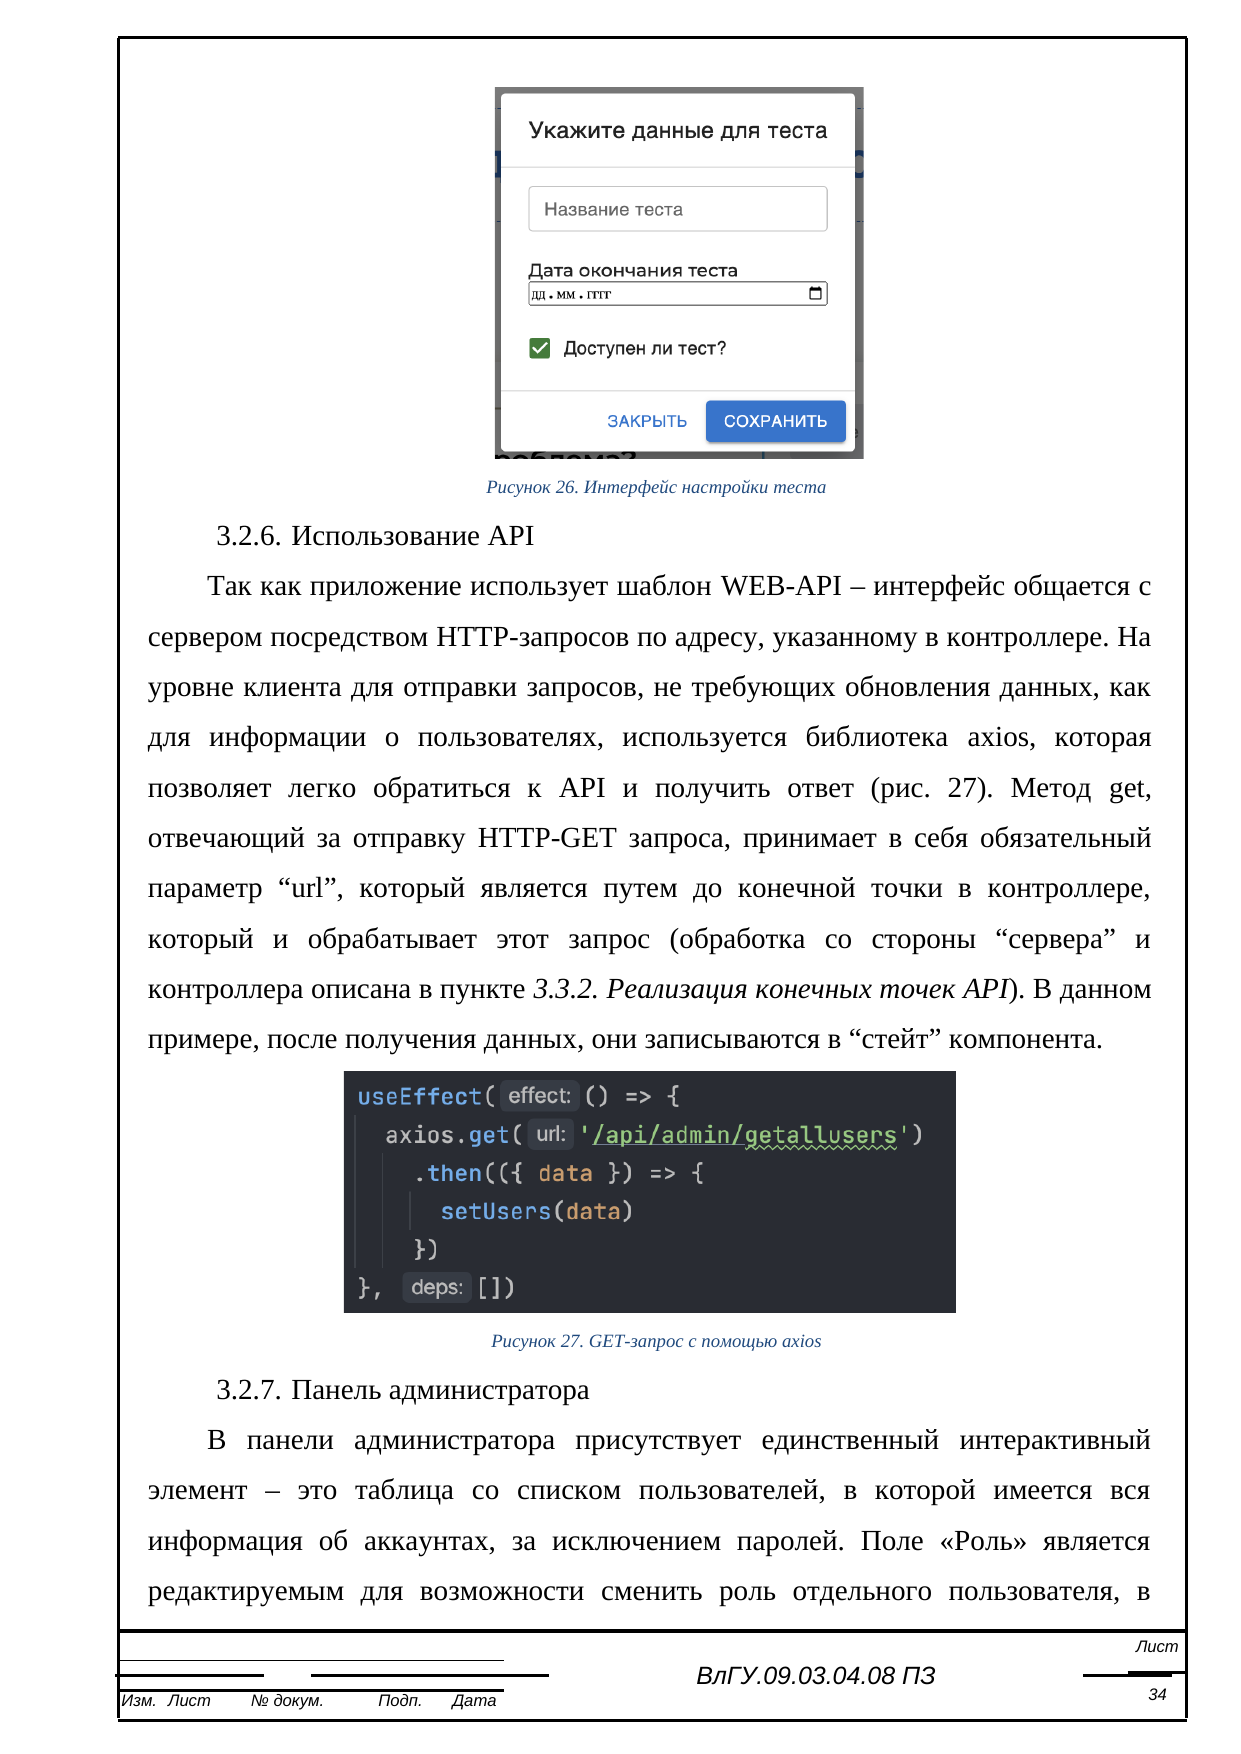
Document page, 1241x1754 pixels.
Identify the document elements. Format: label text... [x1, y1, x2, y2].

text Рисунок 27. GET-запрос с помощью axios [118, 1329, 1194, 1351]
picture [494, 87, 864, 459]
list Так как приложение использует шаблон WEB-API – интерфейс общается с сервером посредством HTTP-запросов по адресу, указанному в контроллере. На уровне клиента для отправки запросов, не требующих обновления данных, как для информации о пользователях, используется библиотека axios, которая позволяет легко обратиться к API и получить ответ (рис. 27). Метод get, отвечающий за отправку HTTP-GET запроса, принимает в себя обязательный параметр “url”, который является путем до конечной точки в контроллере, который и обрабатывает этот запрос (обработка со стороны “сервера” и контроллера описана в пункте 3.3.2. Реализация конечных точек API). В данном примере, после получения данных, они записываются в “стейт” компонента. [148, 568, 1152, 1055]
picture [343, 1071, 956, 1313]
list Панель администратора [216, 1372, 1152, 1405]
text Рисунок 26. Интерфейс настройки теста [118, 476, 1194, 497]
list Использование API [216, 518, 1152, 552]
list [148, 1422, 1152, 1607]
